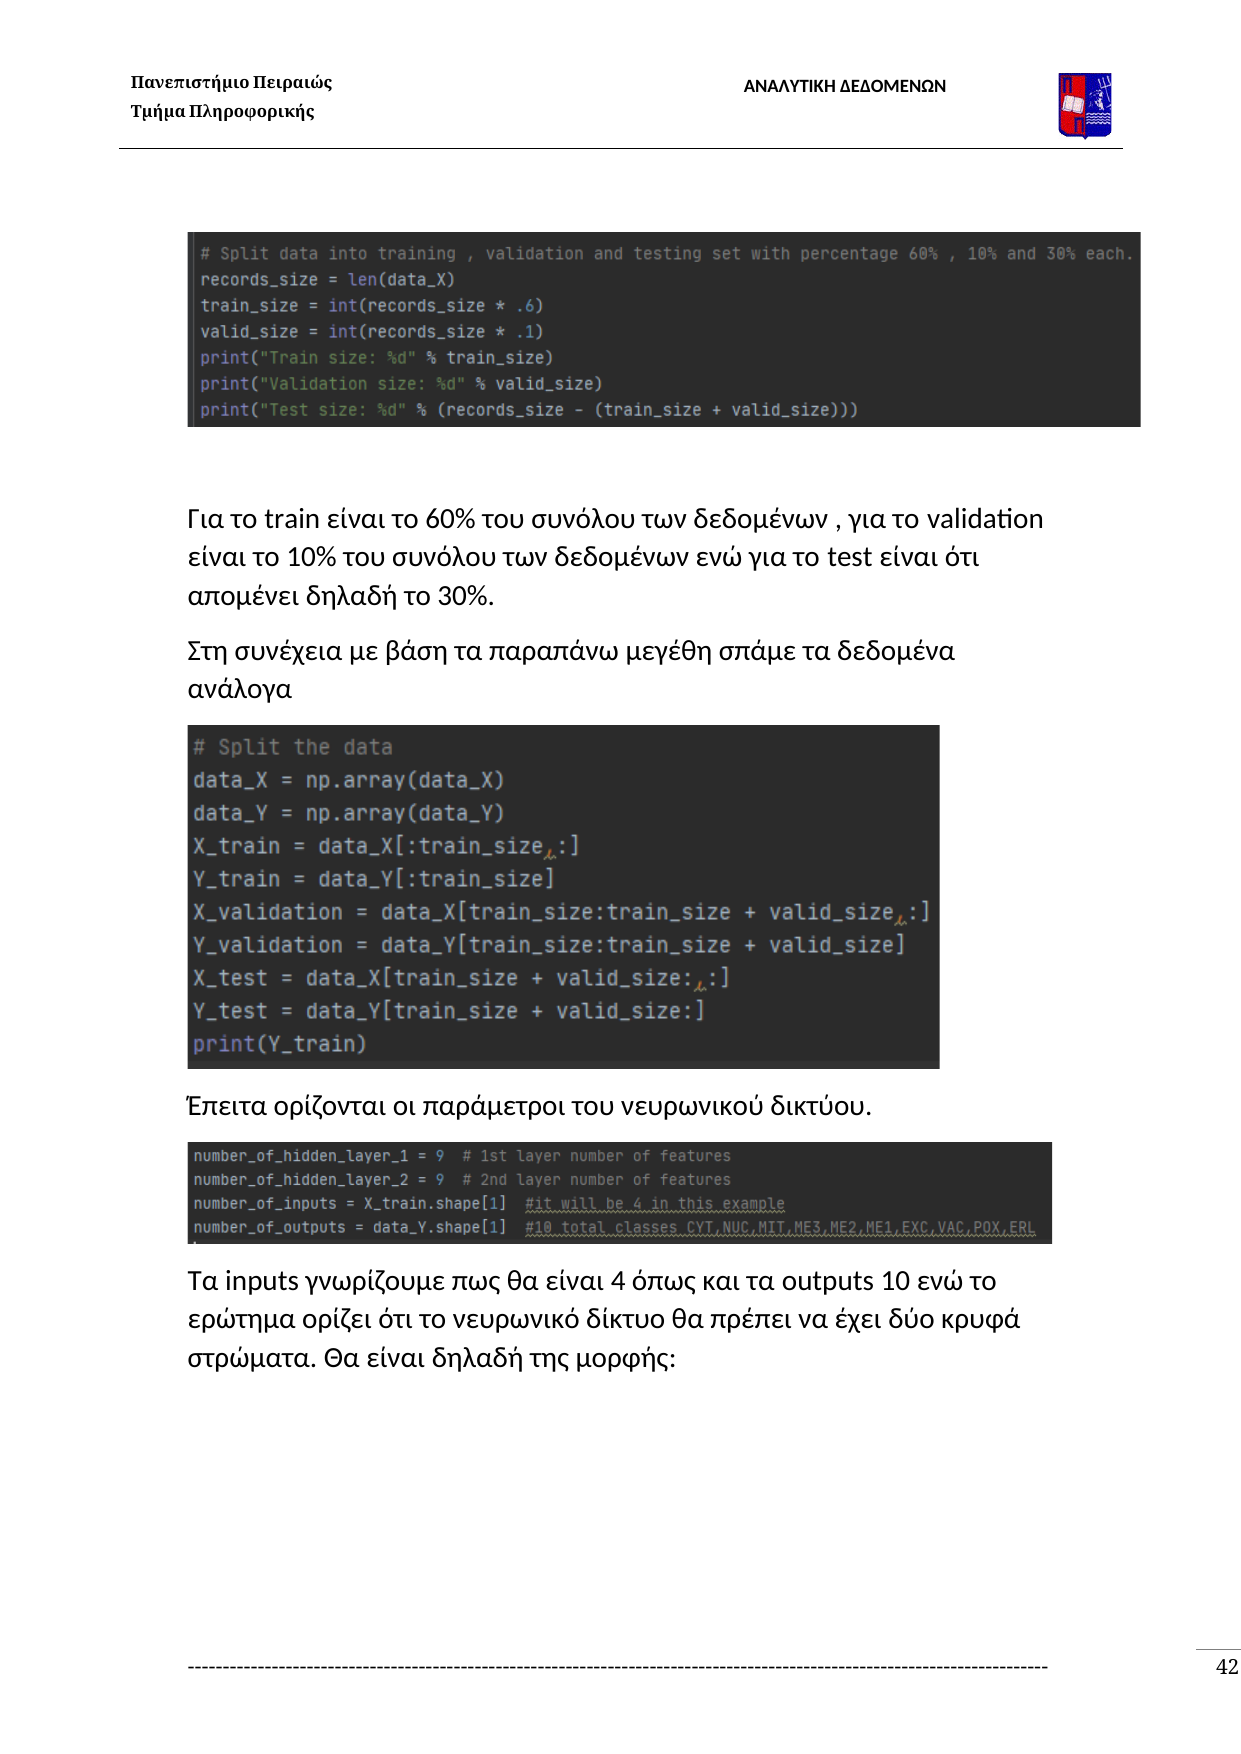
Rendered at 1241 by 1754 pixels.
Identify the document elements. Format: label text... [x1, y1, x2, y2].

text Τα inputs γνωρίζουμε πως θα είναι 4 όπως και τα outputs 10 ενώ το ερώτημα ορίζει ότι το νευρωνικό δίκτυο θα πρέπει να έχει δύο κρυφά στρώματα. Θα είναι δηλαδή της μορφής: [187, 1262, 1053, 1375]
picture [187, 1142, 1053, 1244]
text Έπειτα ορίζονται οι παράμετροι του νευρωνικού δικτύου. [187, 1087, 1053, 1123]
picture [187, 232, 1141, 427]
text Για το train είναι το 60% του συνόλου των δεδομένων , για το validation είναι το 10% του συνόλου των δεδομένων ενώ για το test είναι ότι απομένει δηλαδή το 30%. [187, 500, 1053, 613]
text Στη συνέχεια με βάση τα παραπάνω μεγέθη σπάμε τα δεδομένα ανάλογα [187, 632, 1053, 706]
picture [1058, 73, 1112, 140]
picture [187, 725, 940, 1069]
